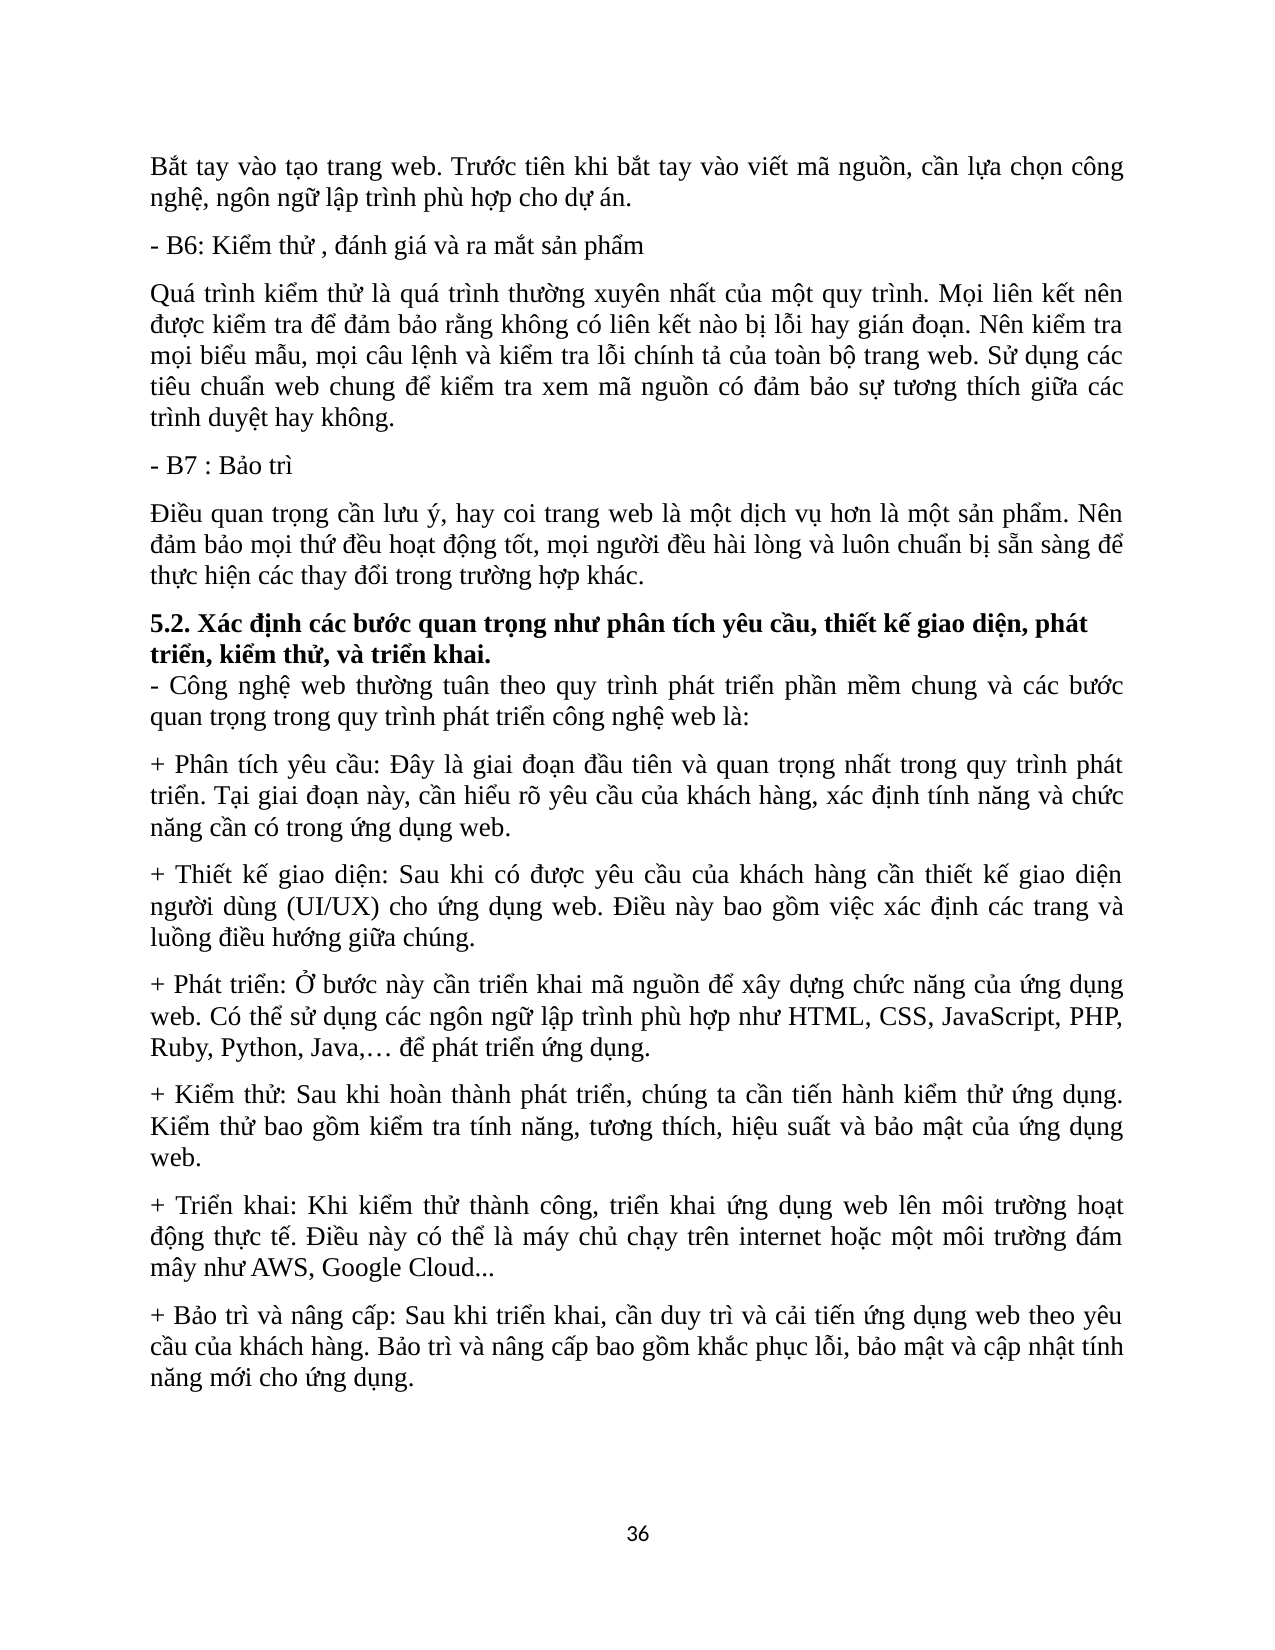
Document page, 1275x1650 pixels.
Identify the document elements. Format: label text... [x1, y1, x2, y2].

text - B6: Kiểm thử , đánh giá và ra mắt sản phẩm [150, 229, 1125, 260]
text Quá trình kiểm thử là quá trình thường xuyên nhất của một quy trình. Mọi liên kết nên được kiểm tra để đảm bảo rằng không có liên kết nào bị lỗi hay gián đoạn. Nên kiểm tra mọi biểu mẫu, mọi câu lệnh và kiểm tra lỗi chính tả của toàn bộ trang web. Sử dụng các tiêu chuẩn web chung để kiểm tra xem mã nguồn có đảm bảo sự tương thích giữa các trình duyệt hay không. [150, 277, 1125, 432]
text Bắt tay vào tạo trang web. Trước tiên khi bắt tay vào viết mã nguồn, cần lựa chọn công nghệ, ngôn ngữ lập trình phù hợp cho dự án. [150, 150, 1125, 212]
text + Triển khai: Khi kiểm thử thành công, triển khai ứng dụng web lên môi trường hoạt động thực tế. Điều này có thể là máy chủ chạy trên internet hoặc một môi trường đám mây như AWS, Google Cloud... [150, 1189, 1125, 1282]
text + Bảo trì và nâng cấp: Sau khi triển khai, cần duy trì và cải tiến ứng dụng web theo yêu cầu của khách hàng. Bảo trì và nâng cấp bao gồm khắc phục lỗi, bảo mật và cập nhật tính năng mới cho ứng dụng. [150, 1299, 1125, 1392]
text + Phát triển: Ở bước này cần triển khai mã nguồn để xây dựng chức năng của ứng dụng web. Có thể sử dụng các ngôn ngữ lập trình phù hợp như HTML, CSS, JavaScript, PHP, Ruby, Python, Java,… để phát triển ứng dụng. [150, 968, 1125, 1062]
text Điều quan trọng cần lưu ý, hay coi trang web là một dịch vụ hơn là một sản phẩm. Nên đảm bảo mọi thứ đều hoạt động tốt, mọi người đều hài lòng và luôn chuẩn bị sẵn sàng để thực hiện các thay đổi trong trường hợp khác. [150, 497, 1125, 590]
text + Thiết kế giao diện: Sau khi có được yêu cầu của khách hàng cần thiết kế giao diện người dùng (UI/UX) cho ứng dụng web. Điều này bao gồm việc xác định các trang và luồng điều hướng giữa chúng. [150, 858, 1125, 952]
text + Phân tích yêu cầu: Đây là giai đoạn đầu tiên và quan trọng nhất trong quy trình phát triển. Tại giai đoạn này, cần hiểu rõ yêu cầu của khách hàng, xác định tính năng và chức năng cần có trong ứng dụng web. [150, 748, 1125, 842]
text + Kiểm thử: Sau khi hoàn thành phát triển, chúng ta cần tiến hành kiểm thử ứng dụng. Kiểm thử bao gồm kiểm tra tính năng, tương thích, hiệu suất và bảo mật của ứng dụng web. [150, 1079, 1125, 1172]
subtitle 5.2. Xác định các bước quan trọng như phân tích yêu cầu, thiết kế giao diện, phát triển, kiểm thử, và triển khai. [150, 607, 1125, 669]
text - Công nghệ web thường tuân theo quy trình phát triển phần mềm chung và các bước quan trọng trong quy trình phát triển công nghệ web là: [150, 669, 1125, 732]
text - B7 : Bảo trì [150, 449, 1125, 480]
